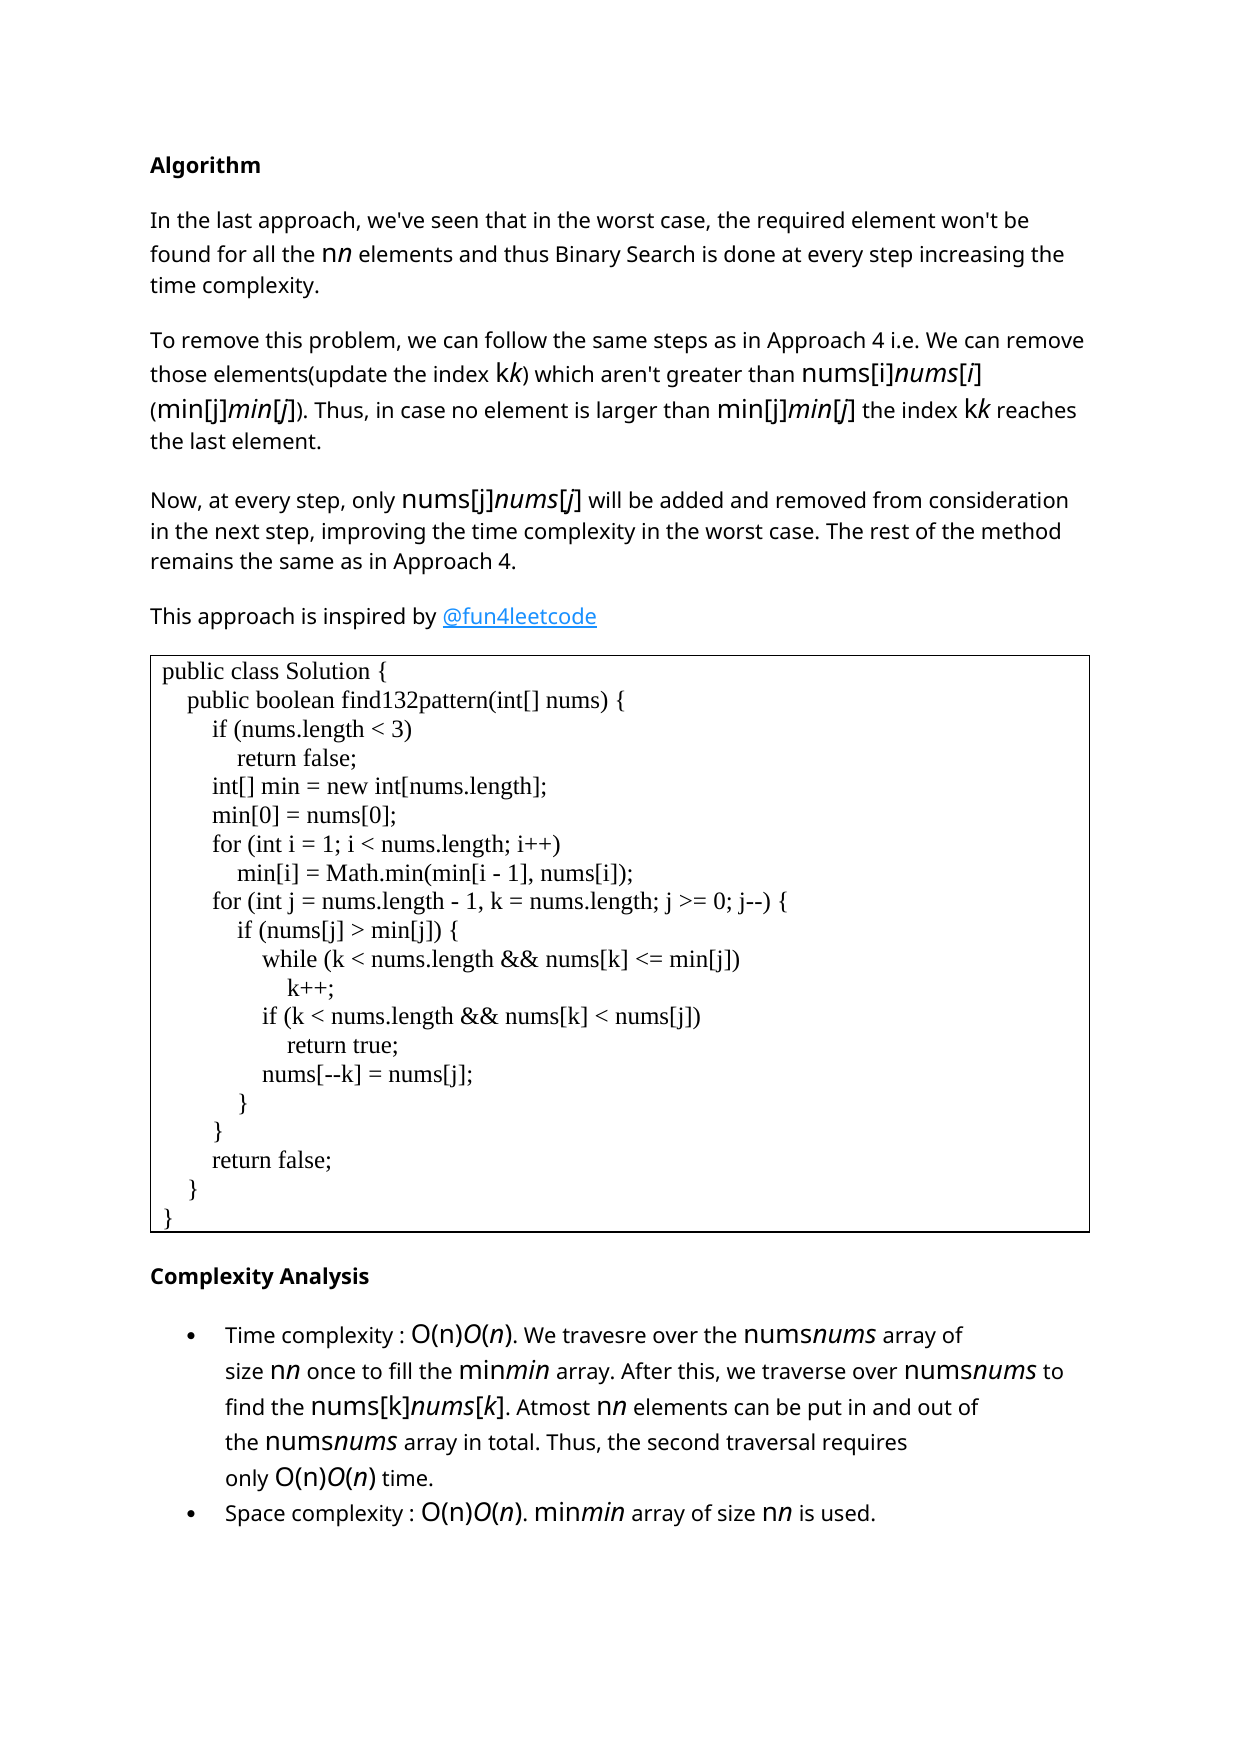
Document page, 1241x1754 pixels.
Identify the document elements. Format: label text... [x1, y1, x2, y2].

text To remove this problem, we can follow the same steps as in Approach 4 i.e. We can remove those elements(update the index kk) which aren't greater than nums[i]nums[i](min[j]min[j]). Thus, in case no element is larger than min[j]min[j] the index kk reaches the last element. [150, 325, 1090, 456]
text Complexity Analysis [150, 1261, 1090, 1291]
text In the last approach, we've seen that in the worst case, the required element won't be found for all the nn elements and thus Binary Search is done at every step increasing the time complexity. [150, 205, 1090, 300]
list Time complexity : O(n)O(n). We travesre over the numsnums array of size nn once to fill the minmin array. After this, we traverse over numsnums to find the nums[k]nums[k]. Atmost nn elements can be put in and out of the numsnums array in total. Thus, the second traversal requires only O(n)O(n) time. [187, 1316, 1090, 1494]
text Now, at every step, only nums[j]nums[j] will be added and removed from consideration in the next step, improving the time complexity in the worst case. The rest of the method remains the same as in Approach 4. [150, 481, 1090, 576]
list Space complexity : O(n)O(n). minmin array of size nn is used. [187, 1494, 1090, 1529]
text This approach is inspired by @fun4leetcode [150, 601, 1090, 630]
text Algorithm [150, 150, 1090, 180]
table_header public class Solution { public boolean find132pattern(int[] nums) { if (nums.length < 3) return false; int[] min = new int[nums.length]; min[0] = nums[0]; for (int i = 1; i < nums.length; i++) min[i] = Math.min(min[i - 1], nums[i]); for (int j = nums.length - 1, k = nums.length; j >= 0; j--) { if (nums[j] > min[j]) { while (k < nums.length && nums[k] <= min[j]) k++; if (k < nums.length && nums[k] < nums[j]) return true; nums[--k] = nums[j]; } } return false; } } [151, 656, 1089, 1231]
